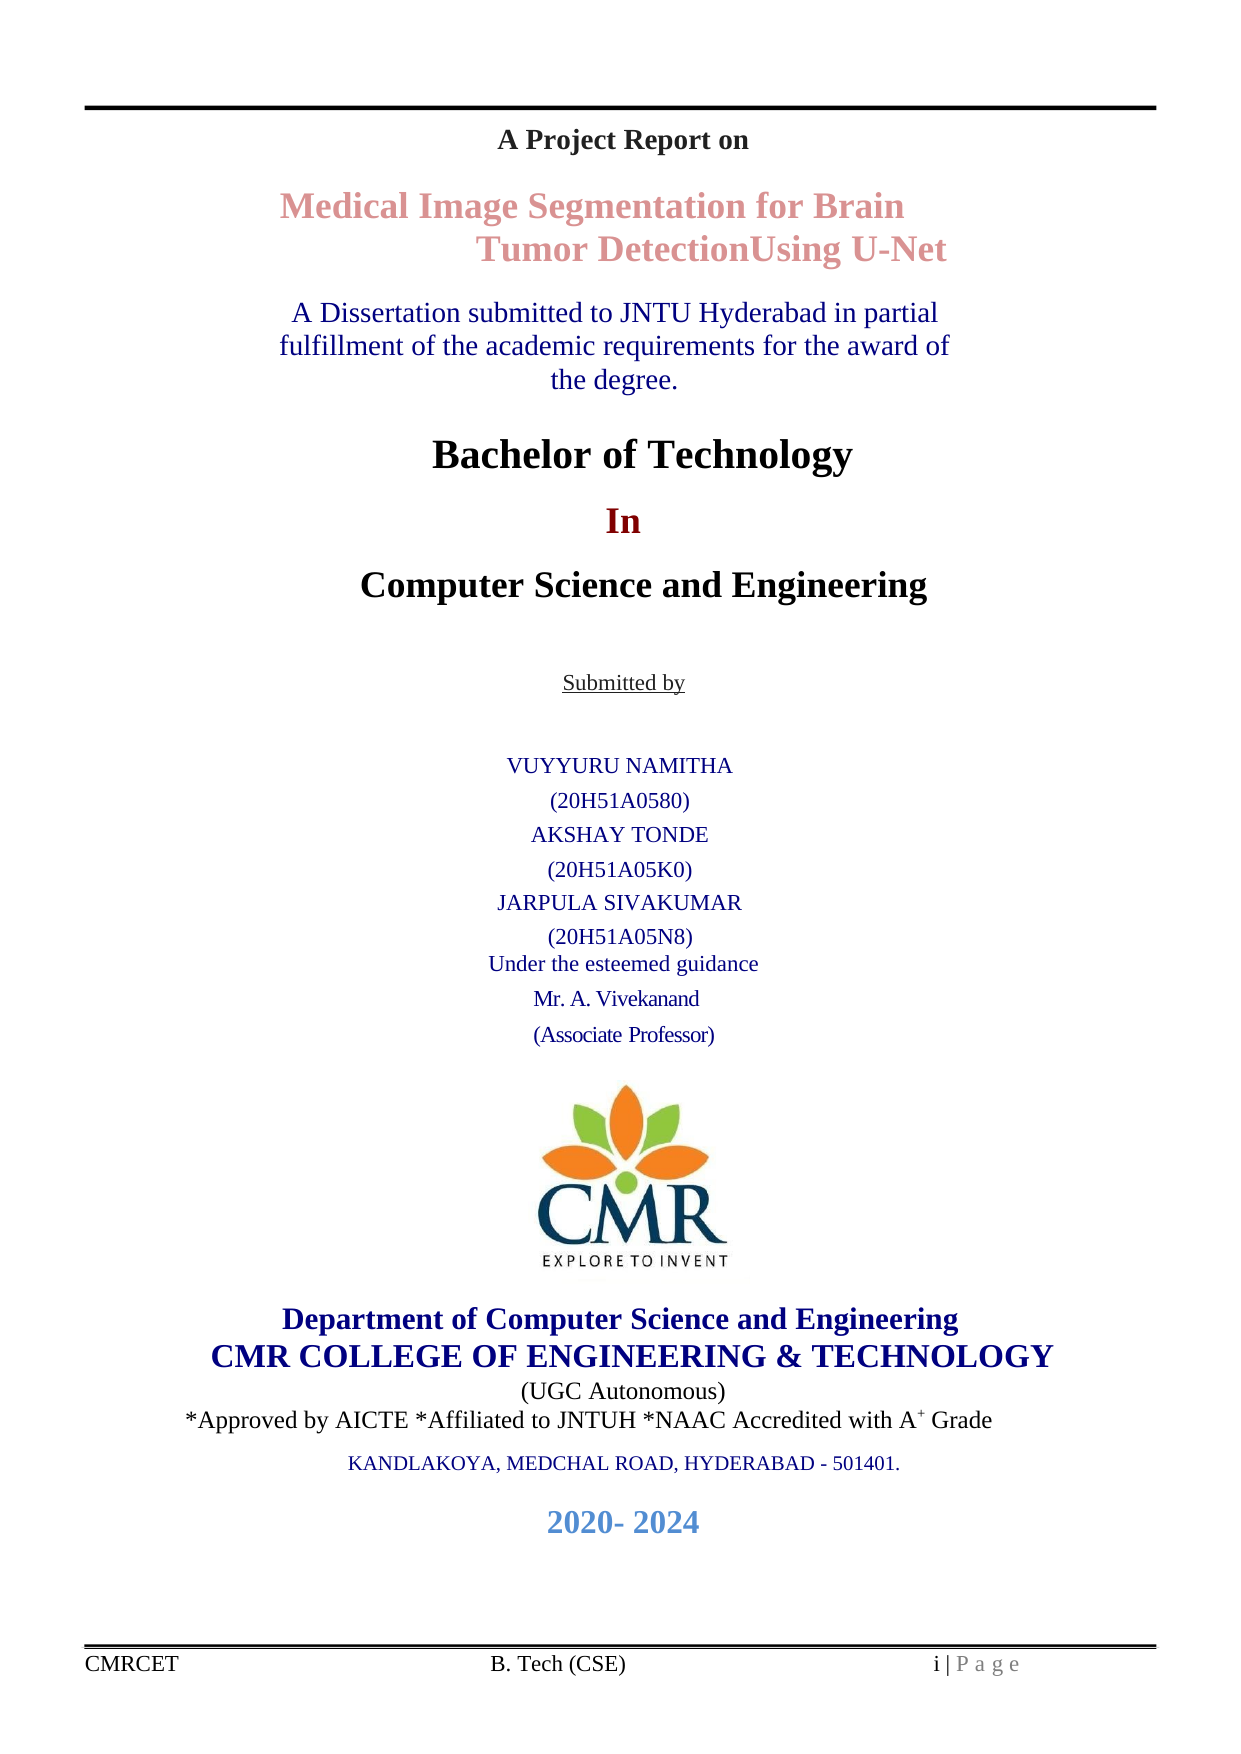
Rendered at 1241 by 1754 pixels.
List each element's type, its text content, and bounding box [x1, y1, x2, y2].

subtitle A Project Report on [118, 122, 1128, 156]
subtitle 2020- 2024 [118, 1502, 1128, 1541]
text In [118, 498, 1128, 542]
text Under the esteemed guidance Mr. A. Vivekanand (Associate Professor) [488, 949, 759, 1047]
text Submitted by [119, 669, 1128, 696]
text KANDLAKOYA, MEDCHAL ROAD, HYDERABAD - 501401. [120, 1451, 1128, 1475]
text (20H51A05N8) [548, 923, 1213, 949]
text Medical Image Segmentation for Brain Tumor DetectionUsing U-Net [279, 184, 1022, 270]
text A Dissertation submitted to JNTU Hyderabad in partial fulfillment of the academic requirements for the award of the degree. [258, 295, 970, 395]
text Bachelor of Technology [157, 430, 1128, 478]
text Computer Science and Engineering [159, 562, 1128, 606]
picture [528, 1080, 750, 1284]
text VUYYURU NAMITHA (20H51A0580) AKSHAY TONDE (20H51A05K0) [506, 752, 733, 882]
text Department of Computer Science and Engineering [112, 1093, 1128, 1336]
text (UGC Autonomous) [118, 1376, 1128, 1405]
text JARPULA SIVAKUMAR [111, 890, 1128, 915]
text *Approved by AICTE *Affiliated to JNTUH *NAAC Accredited with A+ Grade [185, 1405, 1213, 1434]
subtitle CMR COLLEGE OF ENGINEERING & TECHNOLOGY [136, 1337, 1128, 1375]
